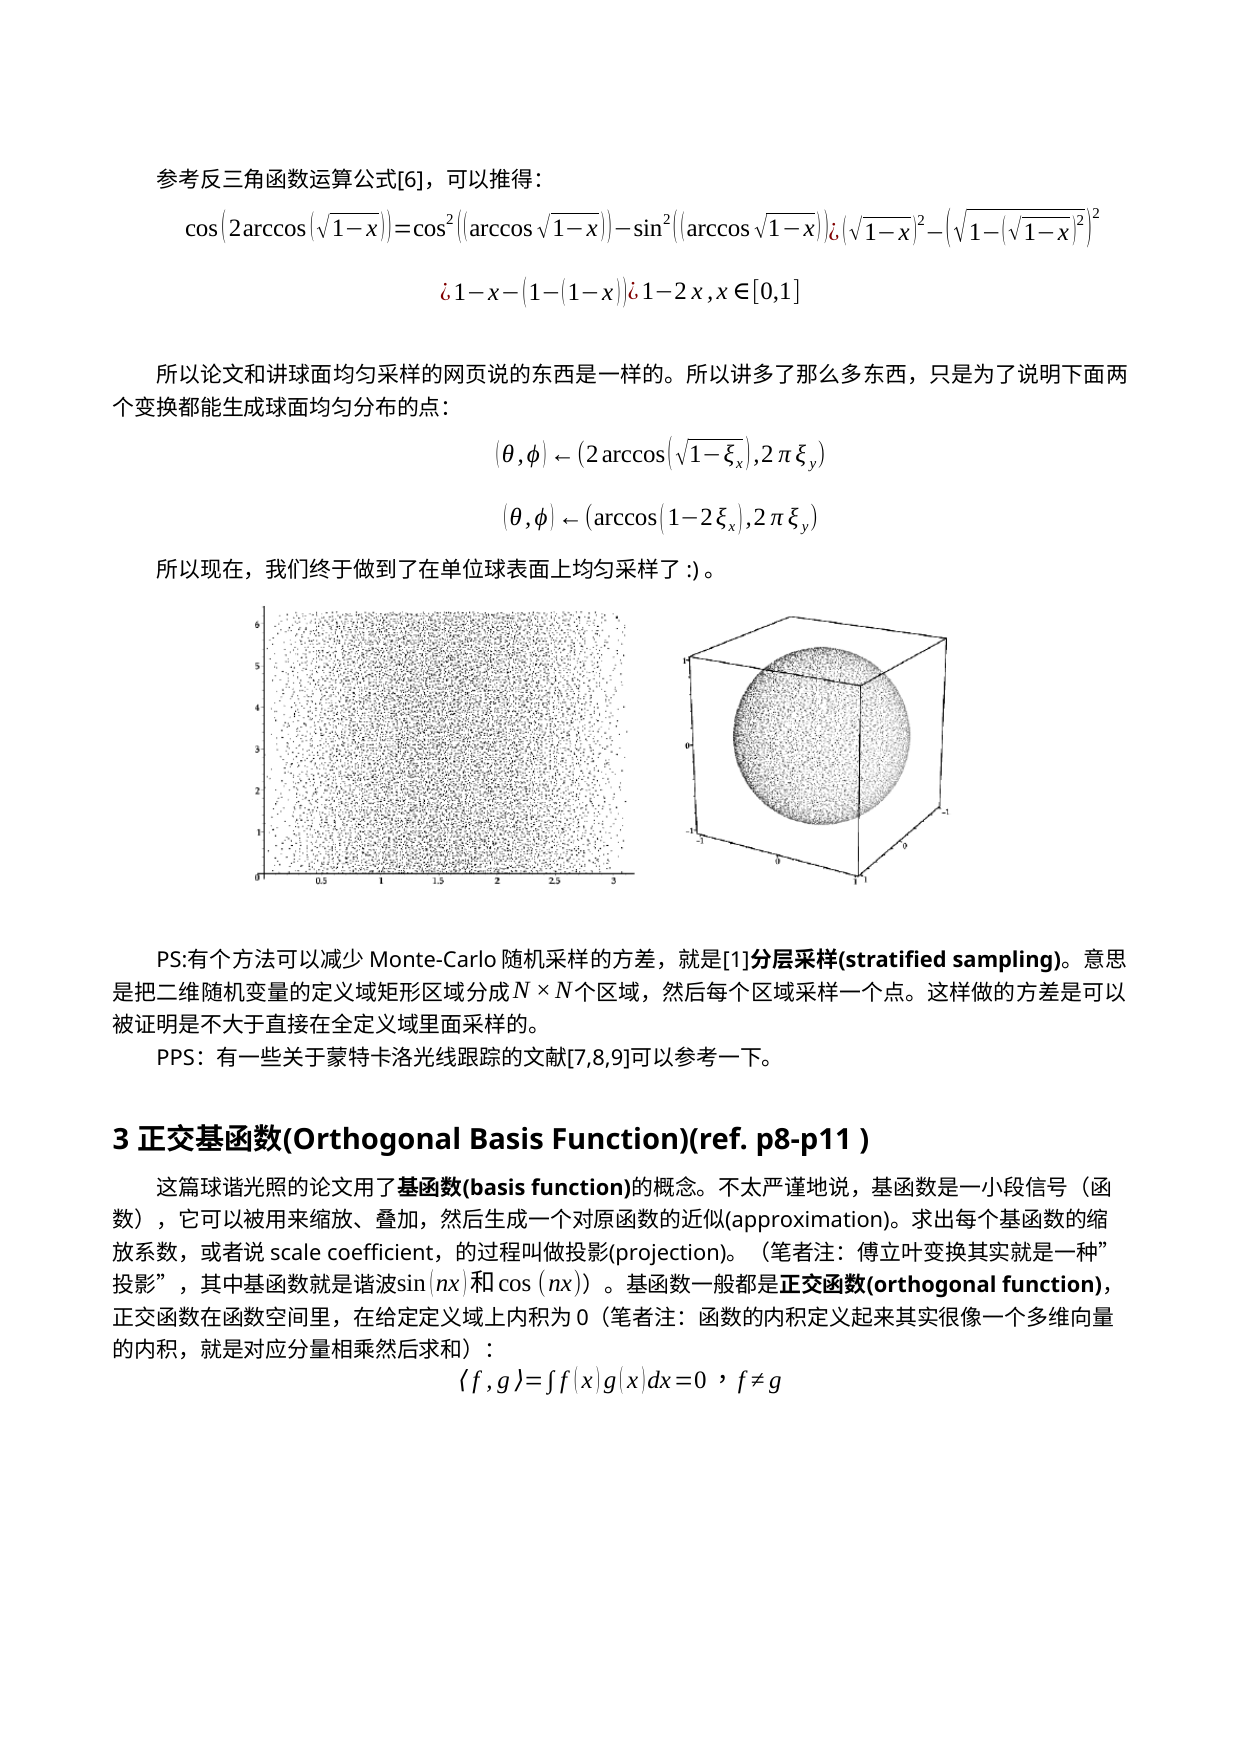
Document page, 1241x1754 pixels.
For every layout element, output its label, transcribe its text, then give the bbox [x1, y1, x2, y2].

text 这篇球谐光照的论文用了基函数(basis function)的概念。不太严谨地说，基函数是一小段信号（函数），它可以被用来缩放、叠加，然后生成一个对原函数的近似(approximation)。求出每个基函数的缩放系数，或者说scale coefficient，的过程叫做投影(projection)。（笔者注：傅立叶变换其实就是一种”投影”，其中基函数就是谐波）。基函数一般都是正交函数(orthogonal function)，正交函数在函数空间里，在给定定义域上内积为0（笔者注：函数的内积定义起来其实很像一个多维向量的内积，就是对应分量相乘然后求和）： [112, 1169, 1128, 1364]
picture [228, 584, 1012, 910]
text PS:有个方法可以减少Monte-Carlo随机采样的方差，就是[1]分层采样(stratified sampling)。意思是把二维随机变量的定义域矩形区域分成个区域，然后每个区域采样一个点。这样做的方差是可以被证明是不大于直接在全定义域里面采样的。 [112, 942, 1128, 1039]
text PPS：有一些关于蒙特卡洛光线跟踪的文献[7,8,9]可以参考一下。 [112, 1039, 1128, 1072]
text 参考反三角函数运算公式[6]，可以推得： [112, 162, 1128, 194]
text 所以现在，我们终于做到了在单位球表面上均匀采样了 :) 。 [112, 552, 1128, 584]
text 所以论文和讲球面均匀采样的网页说的东西是一样的。所以讲多了那么多东西，只是为了说明下面两个变换都能生成球面均匀分布的点： [112, 357, 1128, 422]
text 3 正交基函数(Orthogonal Basis Function)(ref. p8-p11 ) [112, 1104, 1128, 1169]
